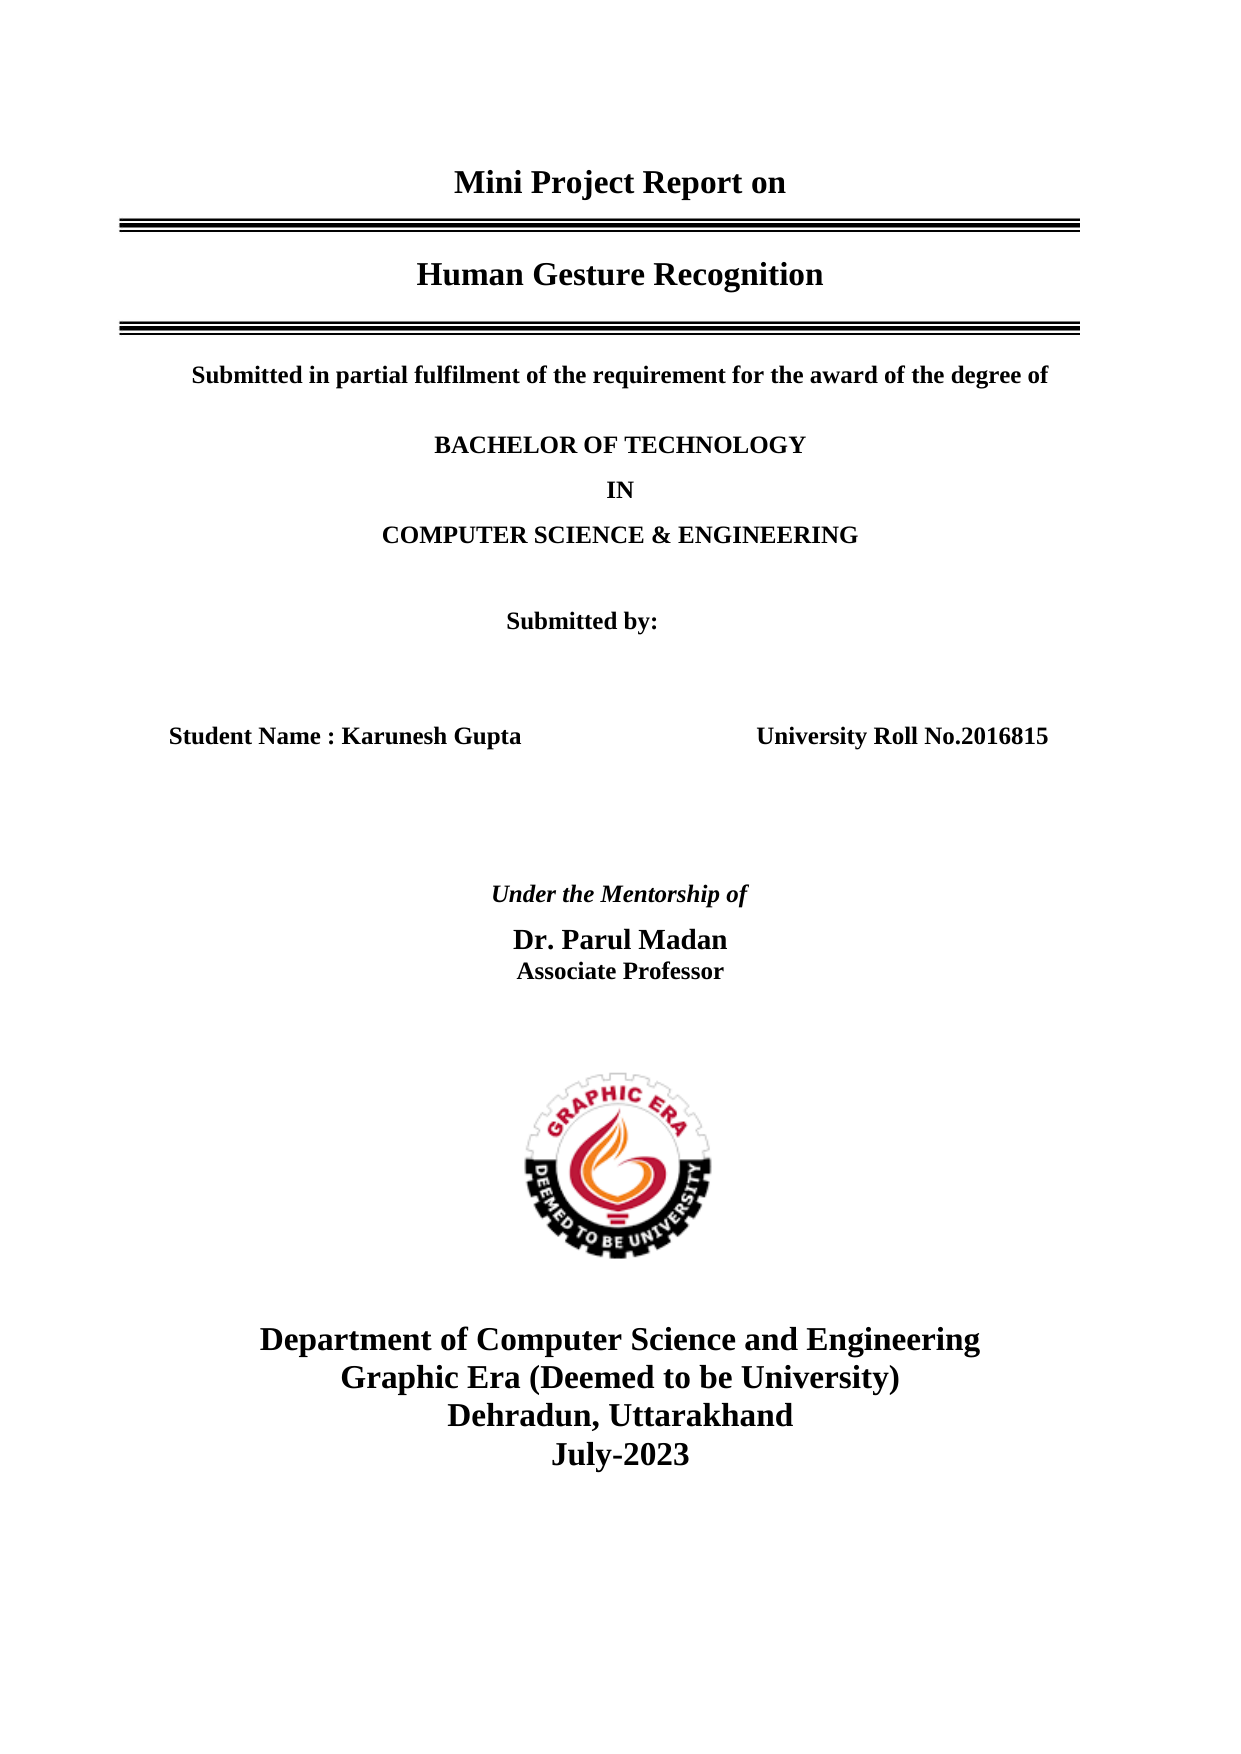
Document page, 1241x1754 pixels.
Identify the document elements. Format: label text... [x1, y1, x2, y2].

text Under the Mentorship of [150, 879, 1090, 908]
text July-2023 [150, 1434, 1090, 1472]
text Dr. Parul Madan [150, 922, 1090, 956]
text Student Name : Karunesh Gupta University Roll No.2016815 [169, 721, 1090, 750]
text Mini Project Report on [150, 162, 1090, 201]
text Submitted by: [506, 606, 1090, 635]
text Department of Computer Science and Engineering [150, 1319, 1090, 1357]
text Human Gesture Recognition [150, 254, 1090, 293]
text IN [150, 475, 1090, 503]
text Submitted in partial fulfilment of the requirement for the award of the degree of [150, 360, 1090, 388]
picture [117, 319, 1082, 337]
text COMPUTER SCIENCE & ENGINEERING [150, 520, 1090, 549]
text Dehradun, Uttarakhand [150, 1396, 1090, 1434]
text Associate Professor [150, 956, 1090, 985]
text BACHELOR OF TECHNOLOGY [150, 430, 1090, 458]
text Graphic Era (Deemed to be University) [150, 1357, 1090, 1396]
picture [117, 216, 1082, 234]
picture [520, 1071, 720, 1262]
